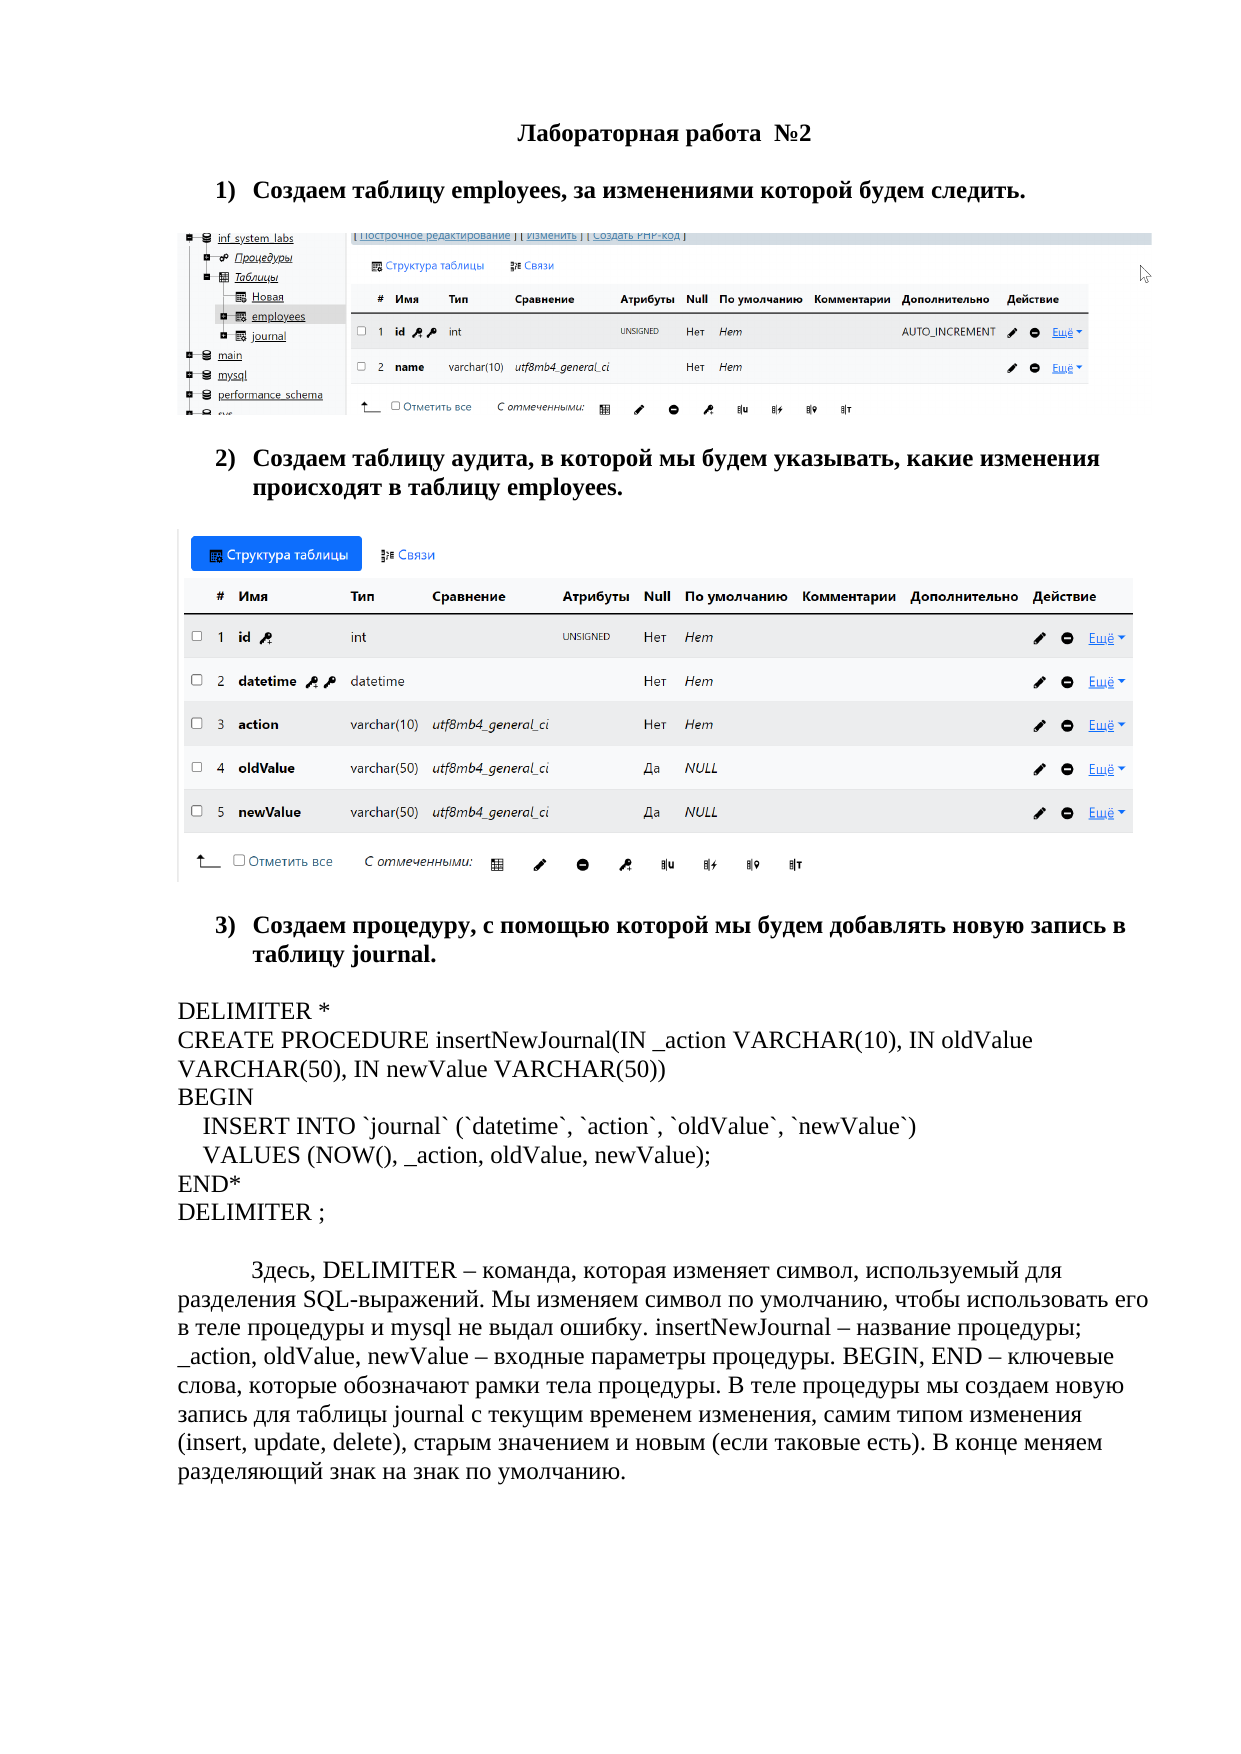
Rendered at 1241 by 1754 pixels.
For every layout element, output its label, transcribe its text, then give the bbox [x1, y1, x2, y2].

list Создаем таблицу аудита, в которой мы будем указывать, какие изменения происходят в таблицу employees. [215, 443, 1152, 501]
text BEGIN [177, 1082, 1152, 1111]
text DELIMITER ; [177, 1197, 1152, 1226]
text DELIMITER * [177, 996, 1152, 1025]
list Создаем процедуру, с помощью которой мы будем добавлять новую запись в таблицу journal. [215, 910, 1152, 967]
list Создаем таблицу employees, за изменениями которой будем следить. [215, 176, 1152, 204]
text INSERT INTO `journal` (`datetime`, `action`, `oldValue`, `newValue`) [177, 1111, 1152, 1140]
picture [177, 529, 1152, 882]
text CREATE PROCEDURE insertNewJournal(IN _action VARCHAR(10), IN oldValue VARCHAR(50), IN newValue VARCHAR(50)) [177, 1025, 1152, 1082]
picture [177, 233, 1152, 415]
text VALUES (NOW(), _action, oldValue, newValue); [177, 1140, 1152, 1169]
text Здесь, DELIMITER – команда, которая изменяет символ, используемый для разделения SQL-выражений. Мы изменяем символ по умолчанию, чтобы использовать его в теле процедуры и mysql не выдал ошибку. insertNewJournal – название процедуры; _action, oldValue, newValue – входные параметры процедуры. BEGIN, END – ключевые слова, которые обозначают рамки тела процедуры. В теле процедуры мы создаем новую запись для таблицы journal с текущим временем изменения, самим типом изменения (insert, update, delete), старым значением и новым (если таковые есть). В конце меняем разделяющий знак на знак по умолчанию. [177, 1255, 1152, 1485]
text Лабораторная работа №2 [177, 118, 1152, 147]
text END* [177, 1169, 1152, 1197]
